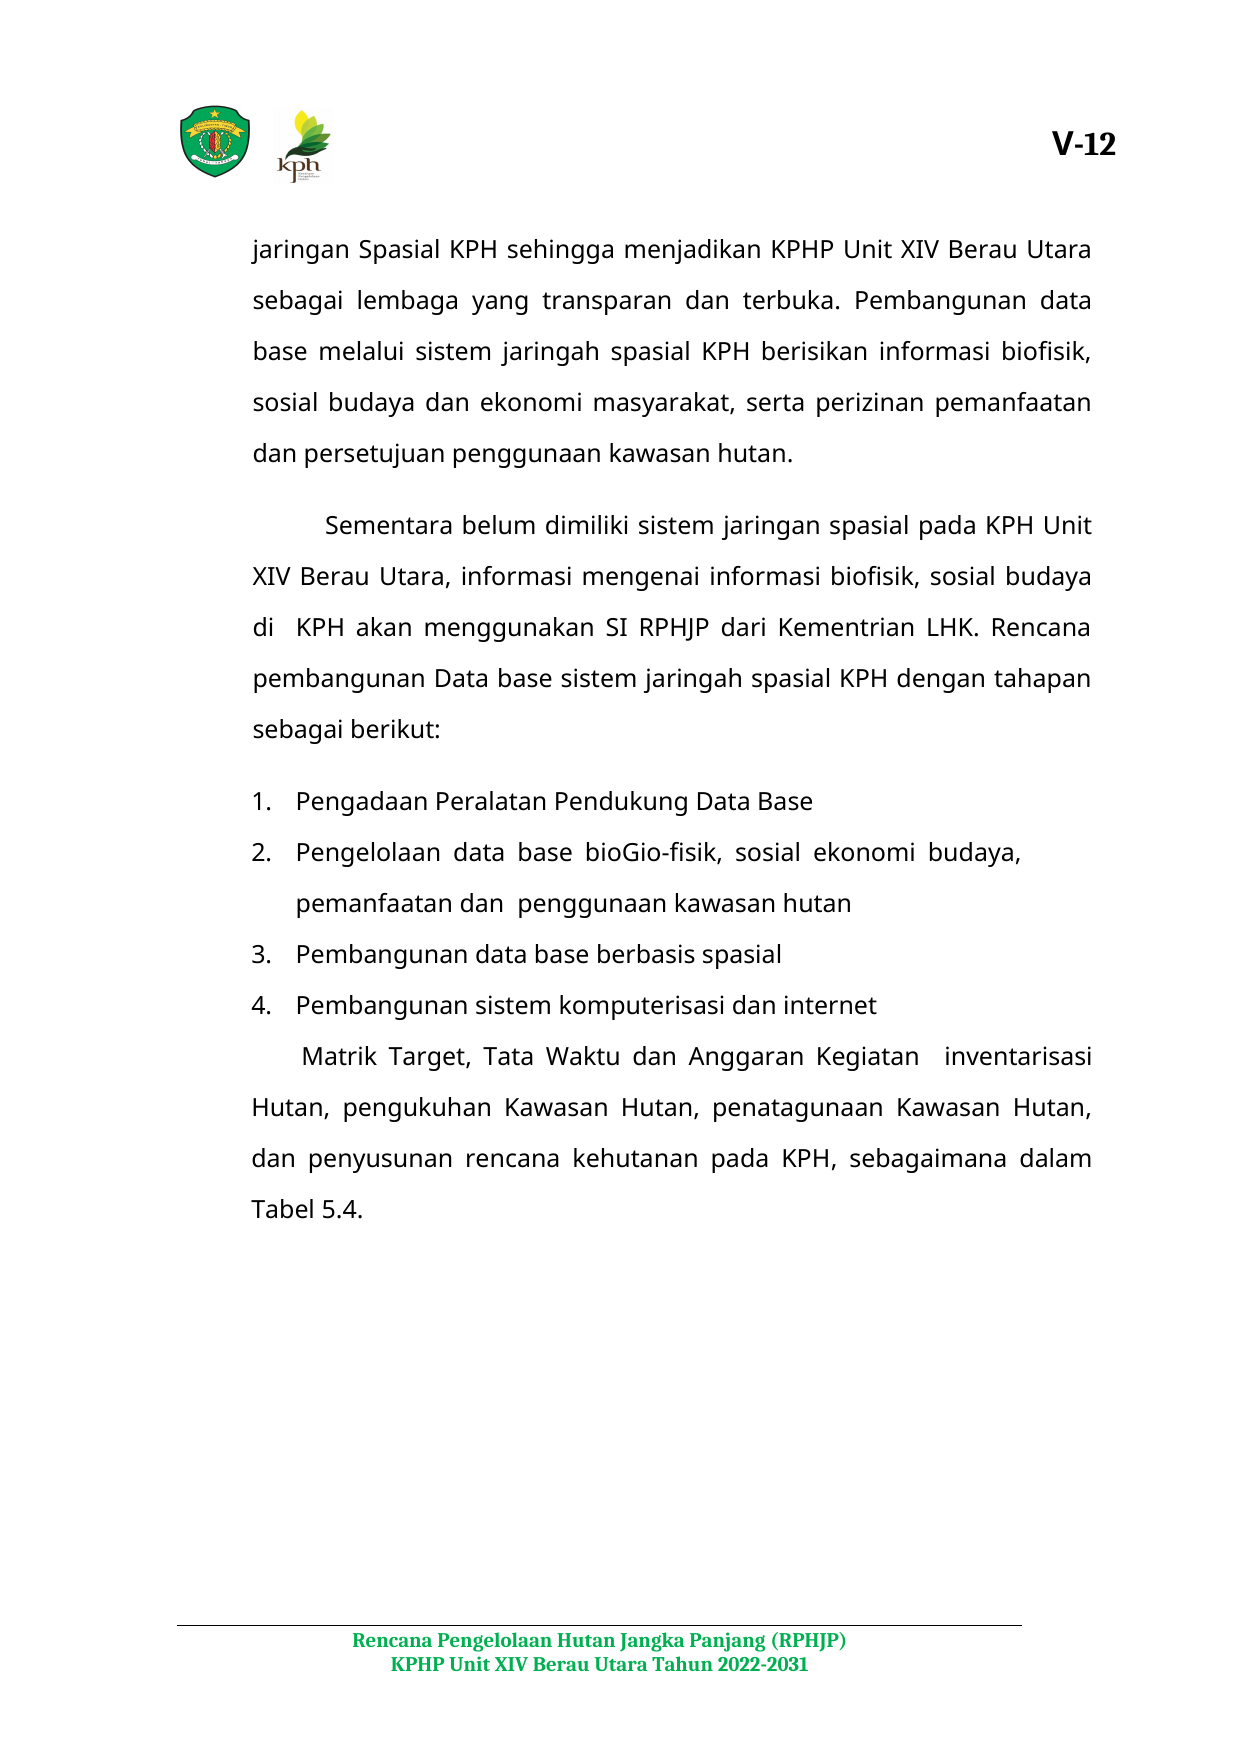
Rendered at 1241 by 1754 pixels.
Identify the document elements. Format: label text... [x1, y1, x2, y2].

list Pengelolaan data base bioGio-fisik, sosial ekonomi budaya, pemanfaatan dan penggunaan kawasan hutan [251, 835, 1022, 920]
list Pengadaan Peralatan Pendukung Data Base [251, 784, 1022, 818]
list Matrik Target, Tata Waktu dan Anggaran Kegiatan inventarisasi Hutan, pengukuhan Kawasan Hutan, penatagunaan Kawasan Hutan, dan penyusunan rencana kehutanan pada KPH, sebagaimana dalam Tabel 5.4. [251, 1039, 1092, 1226]
list Sementara belum dimiliki sistem jaringan spasial pada KPH Unit XIV Berau Utara, informasi mengenai informasi biofisik, sosial budaya di KPH akan menggunakan SI RPHJP dari Kementrian LHK. Rencana pembangunan Data base sistem jaringah spasial KPH dengan tahapan sebagai berikut: [252, 508, 1093, 746]
list Pembangunan data base berbasis spasial [251, 937, 1022, 971]
picture [273, 108, 334, 184]
picture [177, 103, 253, 179]
list Pembangunan sistem komputerisasi dan internet [251, 988, 1022, 1022]
